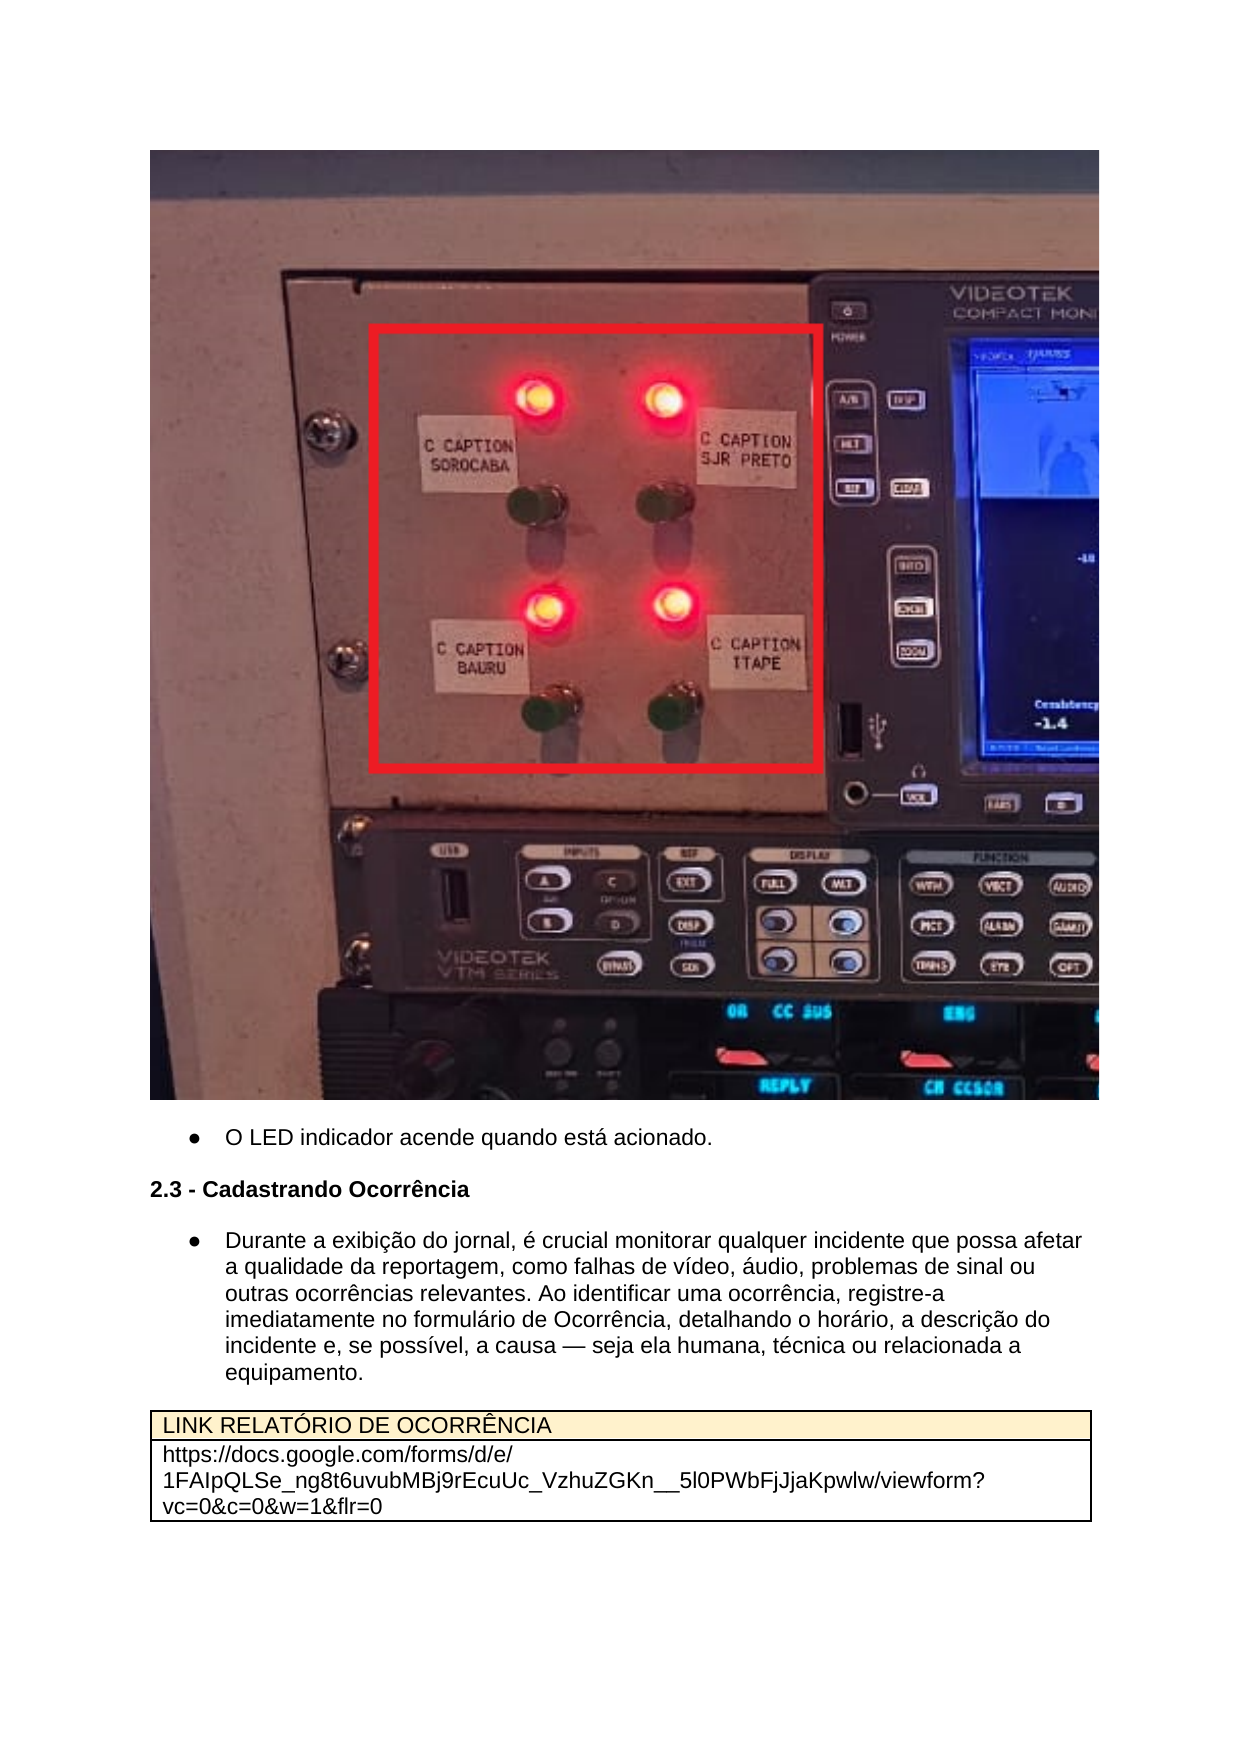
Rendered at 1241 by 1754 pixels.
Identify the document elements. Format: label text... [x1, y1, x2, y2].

list O LED indicador acende quando está acionado. [187, 1124, 1090, 1151]
picture [150, 150, 1100, 1100]
text 2.3 - Cadastrando Ocorrência [150, 1176, 1090, 1202]
list Durante a exibição do jornal, é crucial monitorar qualquer incidente que possa afetar a qualidade da reportagem, como falhas de vídeo, áudio, problemas de sinal ou outras ocorrências relevantes. Ao identificar uma ocorrência, registre-a imediatamente no formulário de Ocorrência, detalhando o horário, a descrição do incidente e, se possível, a causa — seja ela humana, técnica ou relacionada a equipamento. [187, 1227, 1090, 1385]
table_header LINK RELATÓRIO DE OCORRÊNCIA [152, 1412, 1090, 1438]
table_cell https://docs.google.com/forms/d/e/1FAIpQLSe_ng8t6uvubMBj9rEcuUc_VzhuZGKn__5l0PWbFjJjaKpwlw/viewform?vc=0&c=0&w=1&flr=0 [152, 1441, 1090, 1519]
